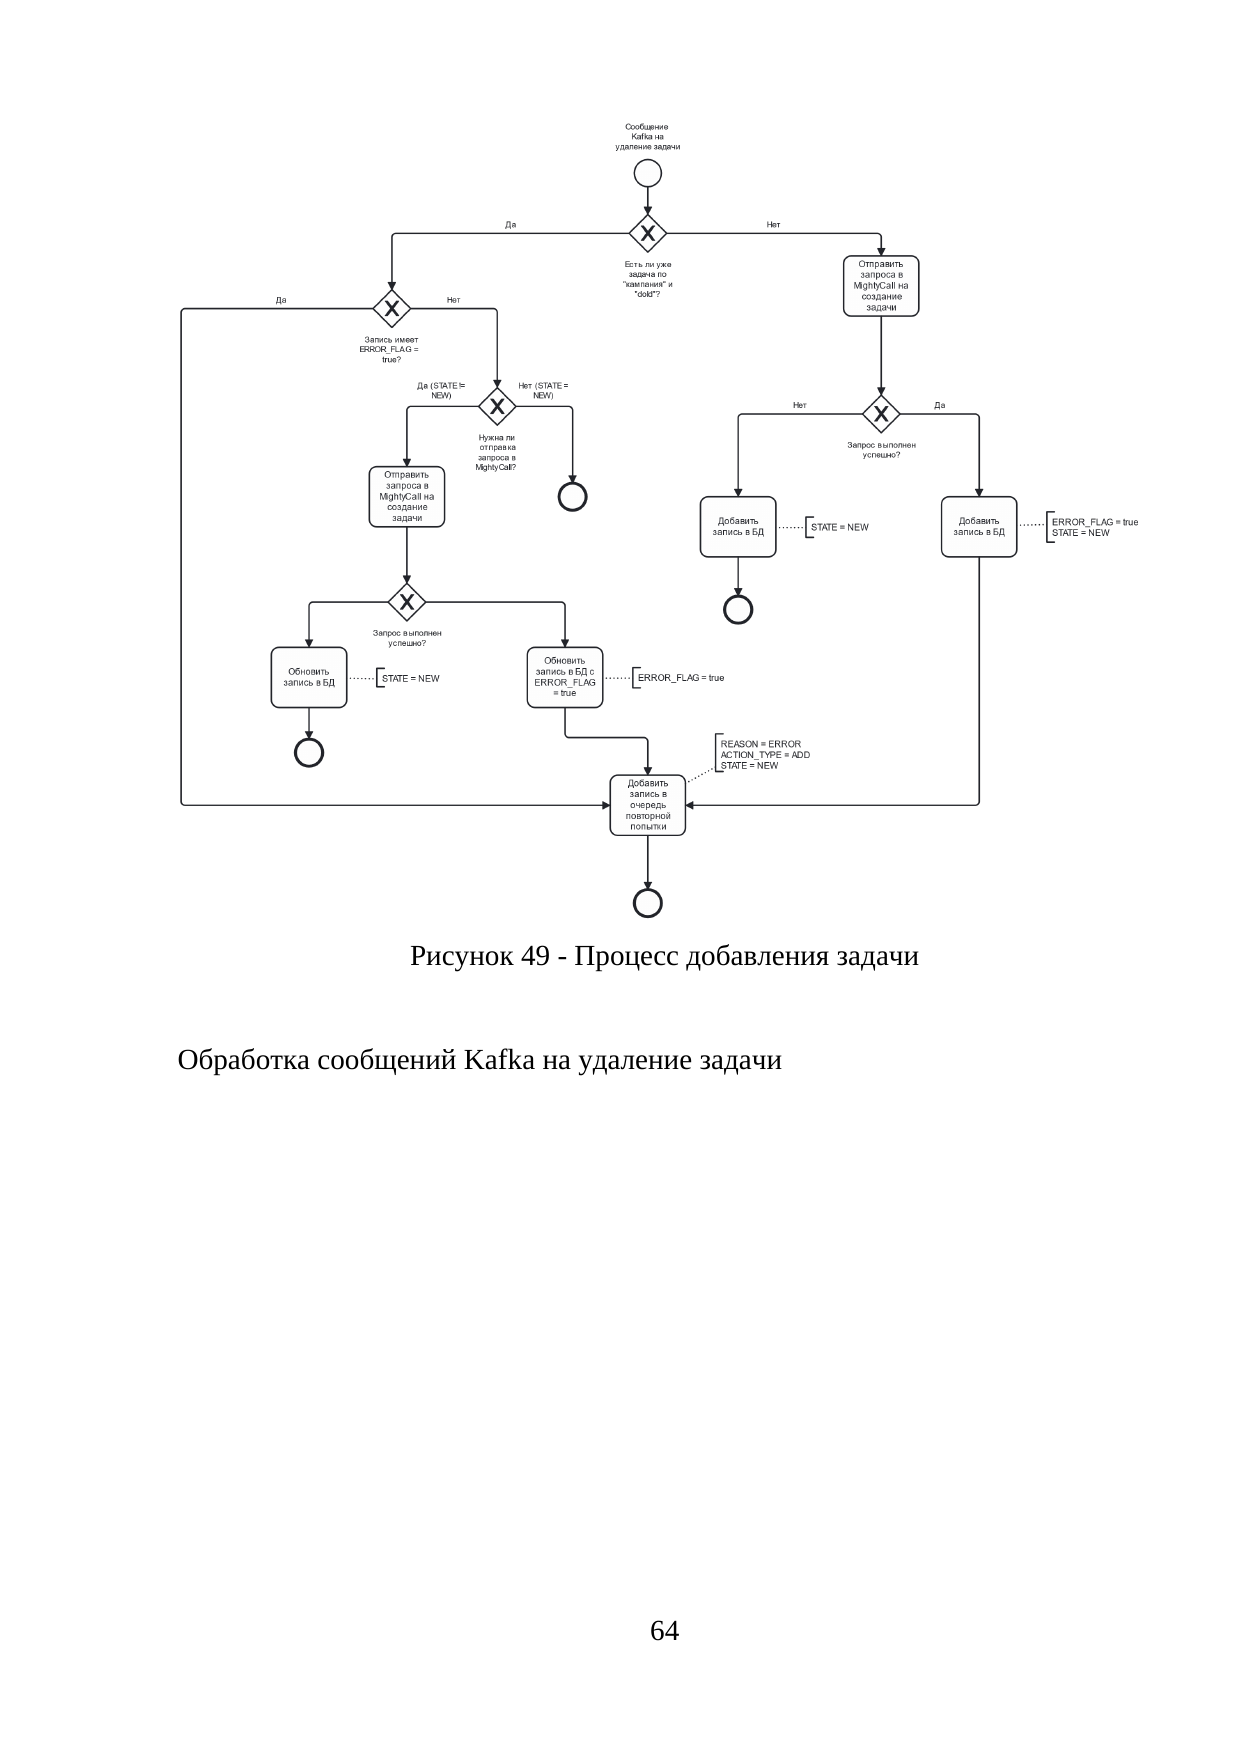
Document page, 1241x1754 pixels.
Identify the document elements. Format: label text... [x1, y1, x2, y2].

picture [177, 118, 1152, 921]
text Рисунок 49 - Процесс добавления задачи [177, 938, 1152, 971]
text Обработка сообщений Kafka на удаление задачи [177, 1042, 1152, 1076]
